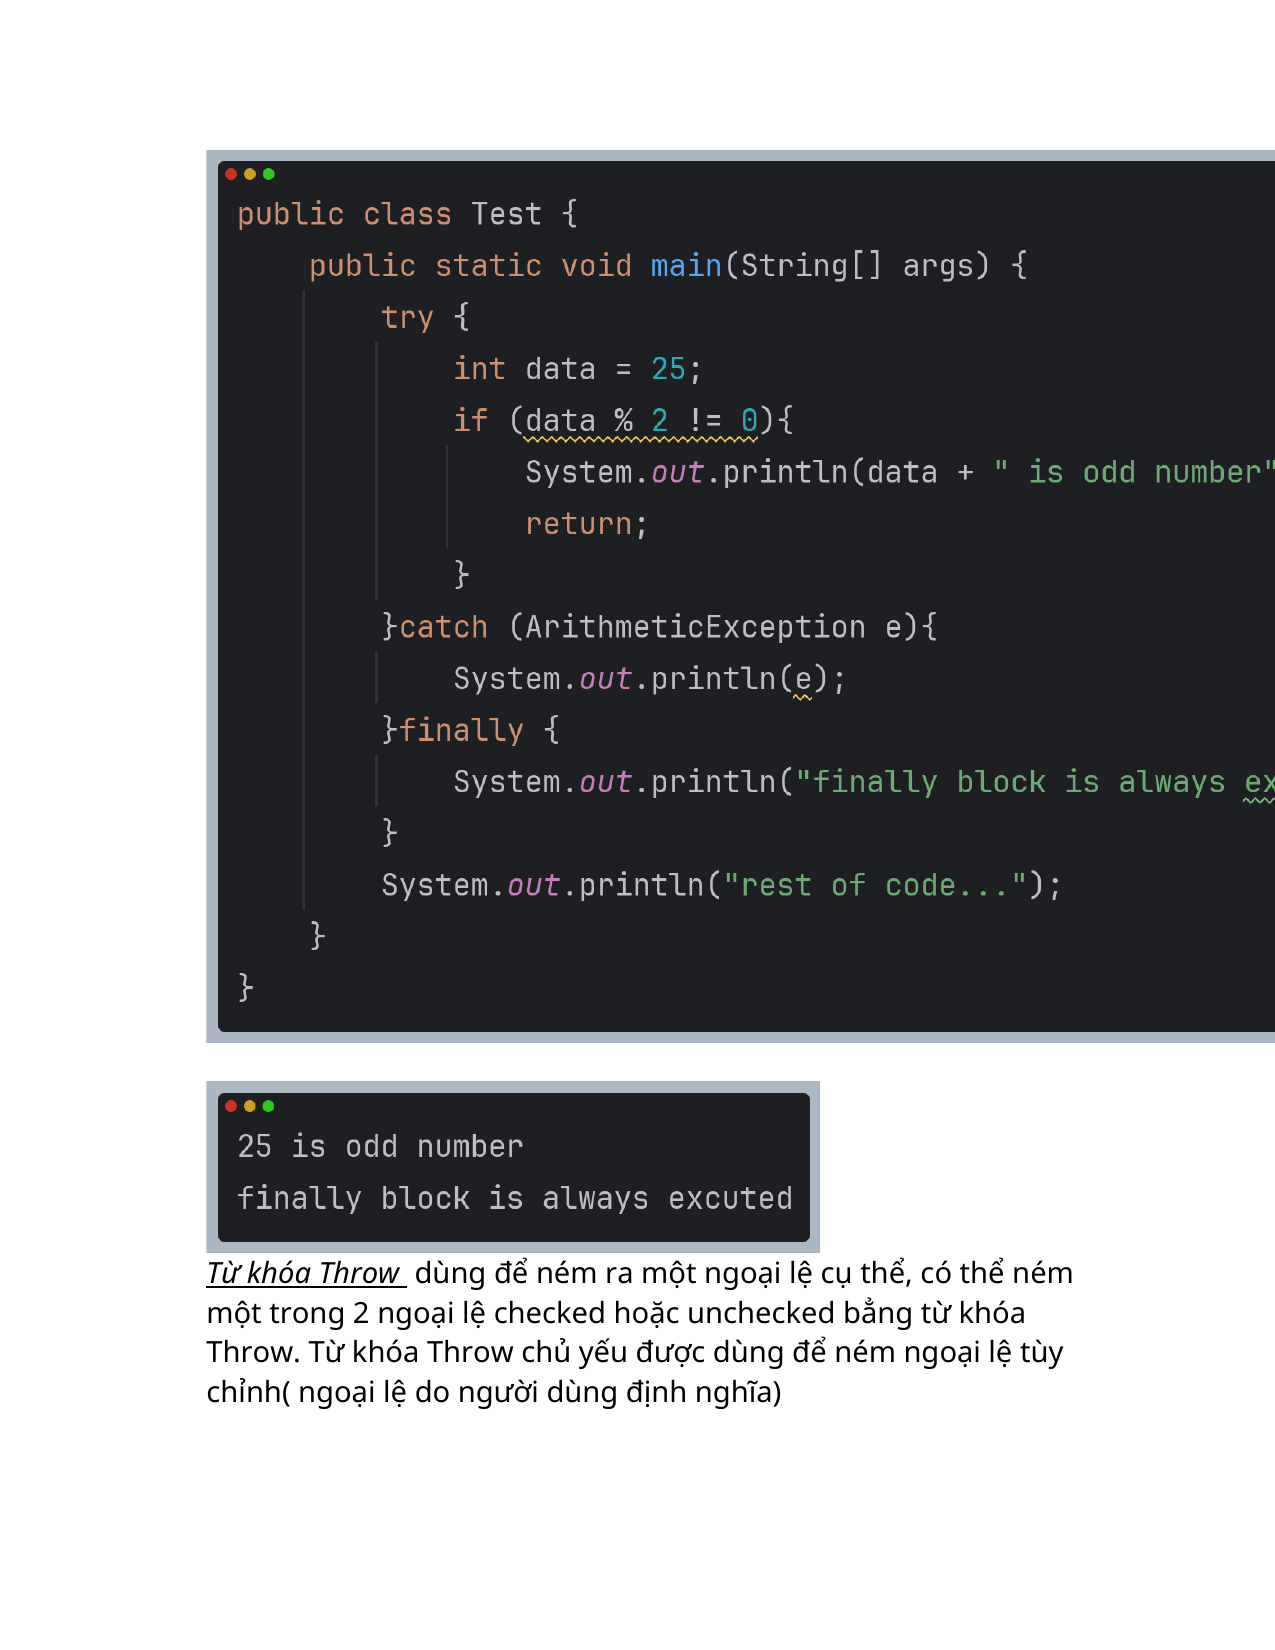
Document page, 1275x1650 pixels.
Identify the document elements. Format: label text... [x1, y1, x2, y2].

text Từ khóa Throw dùng để ném ra một ngoại lệ cụ thể, có thể ném một trong 2 ngoại lệ checked hoặc unchecked bẳng từ khóa Throw. Từ khóa Throw chủ yếu được dùng để ném ngoại lệ tùy chỉnh( ngoại lệ do người dùng định nghĩa) [206, 1252, 1125, 1411]
picture [206, 150, 1275, 1043]
picture [206, 1081, 821, 1253]
